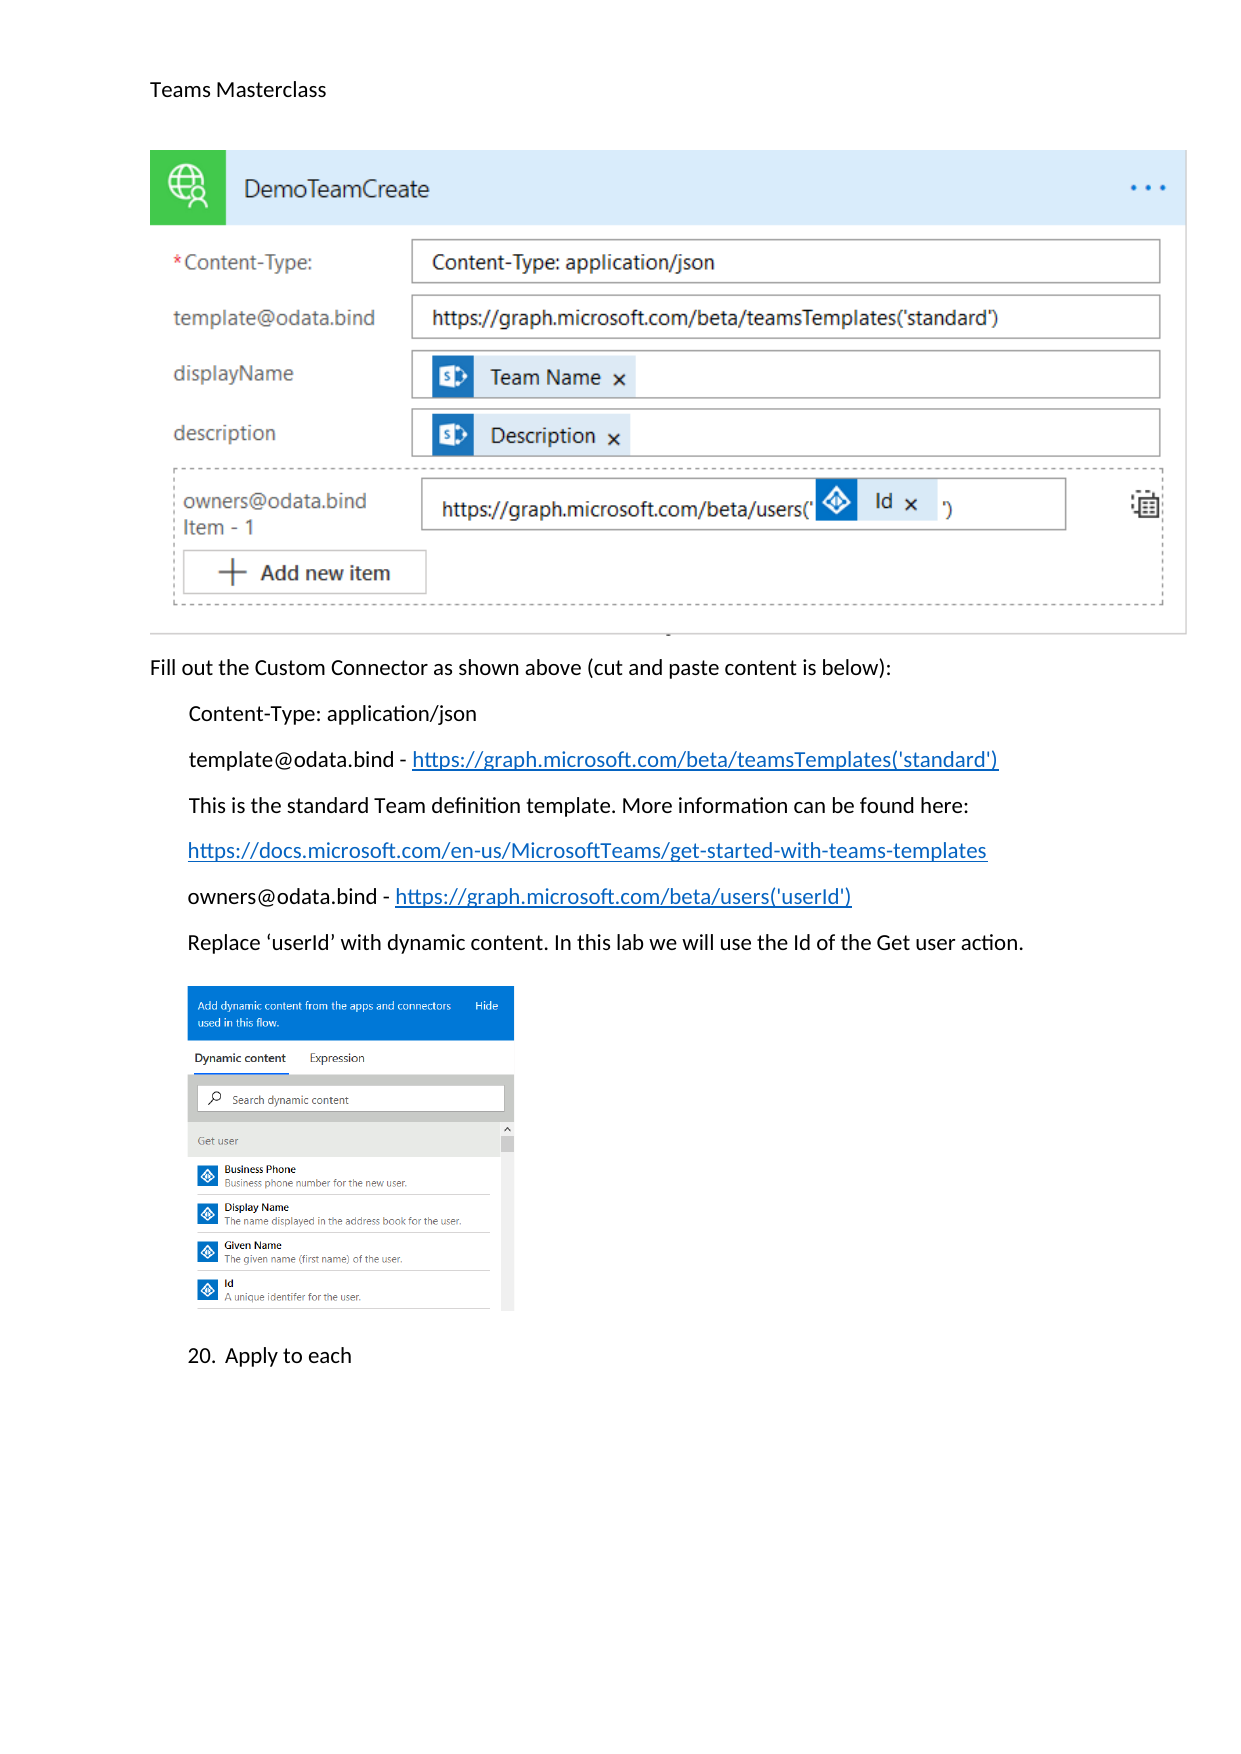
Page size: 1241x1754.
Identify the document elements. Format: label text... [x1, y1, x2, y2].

text This is the standard Team definition template. More information can be found here: [188, 791, 1187, 819]
text https://docs.microsoft.com/en-us/MicrosoftTeams/get-started-with-teams-templates [187, 836, 1187, 864]
picture [150, 150, 1187, 636]
text Content-Type: application/json [188, 699, 1187, 727]
list Apply to each [187, 1341, 1187, 1369]
text template@odata.bind - https://graph.microsoft.com/beta/teamsTemplates('standard') [188, 745, 1187, 773]
text owners@odata.bind - https://graph.microsoft.com/beta/users('userId') [187, 882, 1187, 910]
list Replace ‘userId’ with dynamic content. In this lab we will use the Id of the Get user action. [187, 928, 1187, 956]
picture [187, 986, 515, 1311]
text Fill out the Custom Connector as shown above (cut and paste content is below): [150, 653, 1187, 682]
